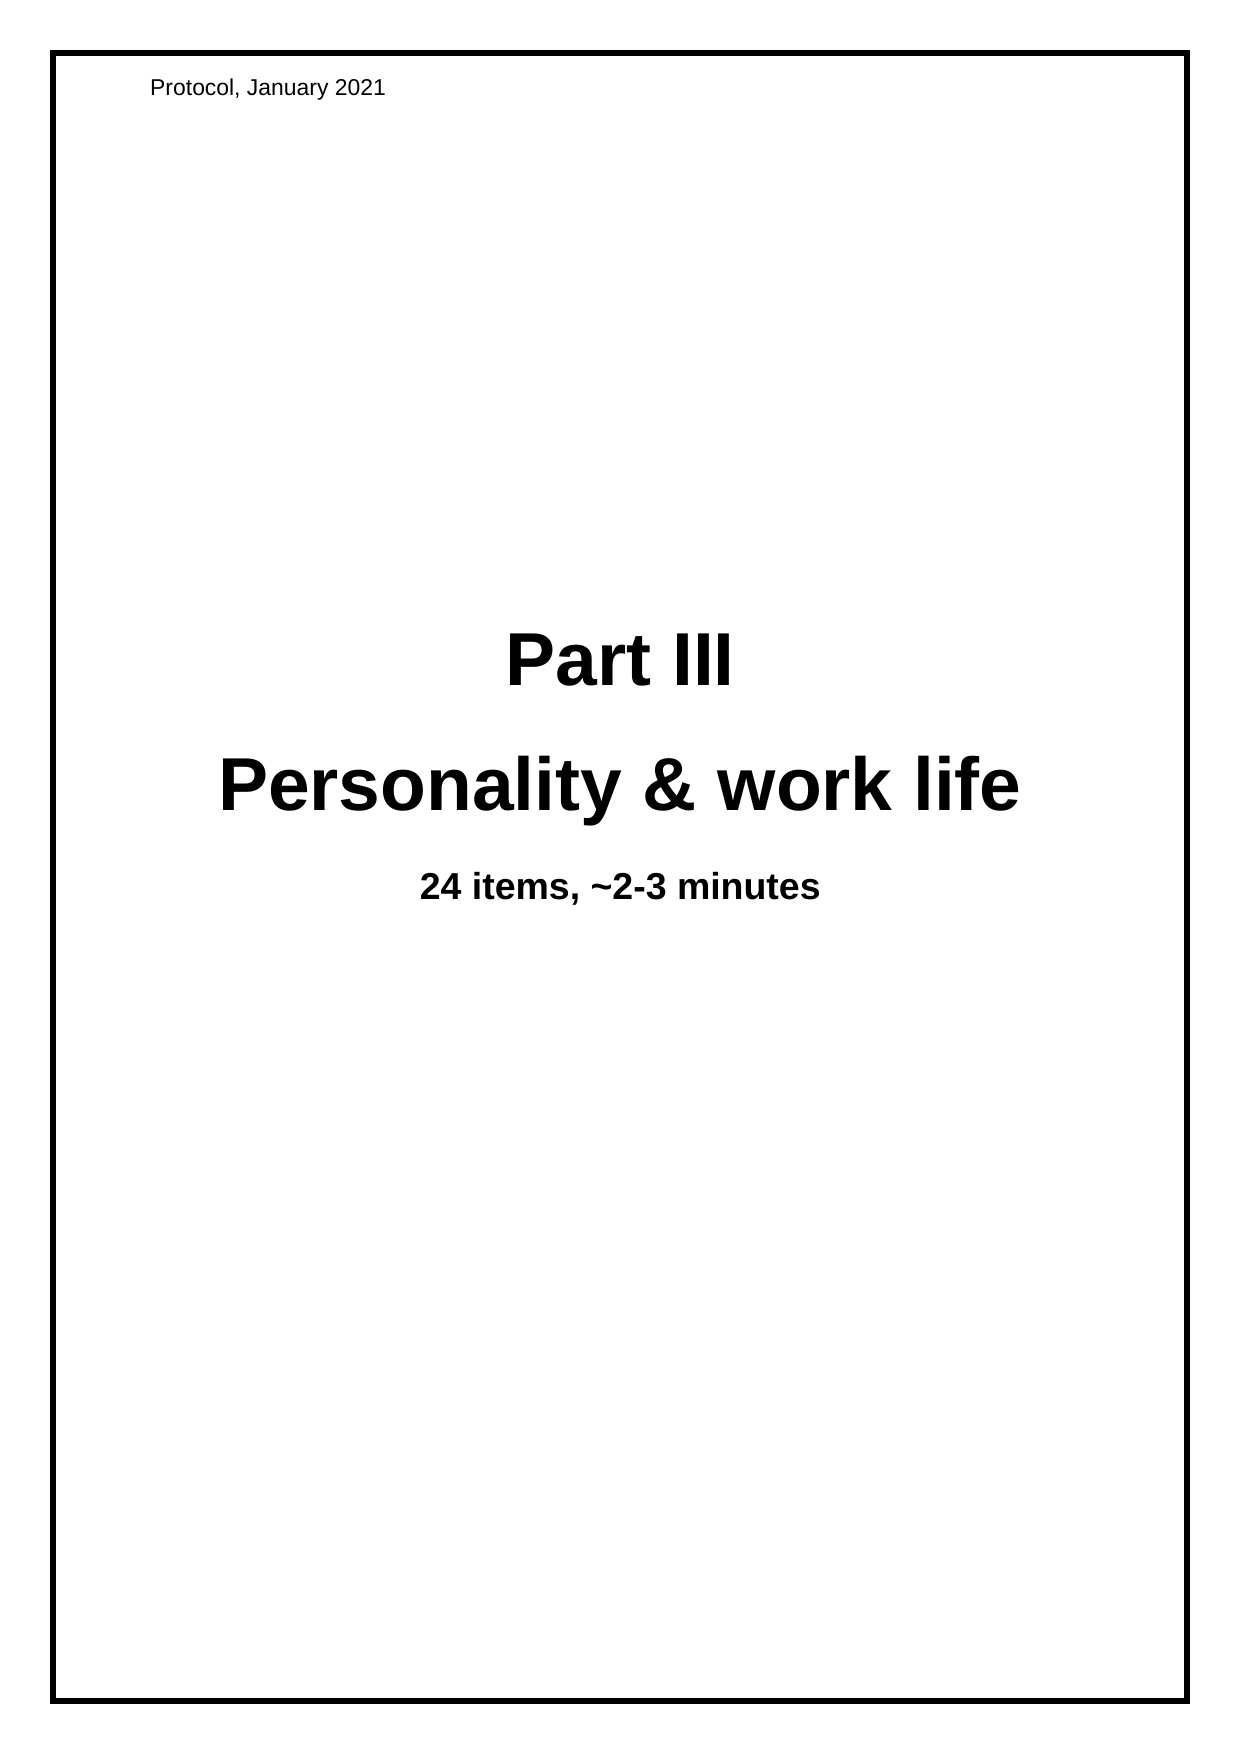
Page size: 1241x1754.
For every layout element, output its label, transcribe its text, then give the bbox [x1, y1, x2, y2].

text Personality & work life [150, 739, 1090, 826]
text 24 items, ~2-3 minutes [150, 864, 1090, 907]
text Part III [150, 615, 1090, 701]
